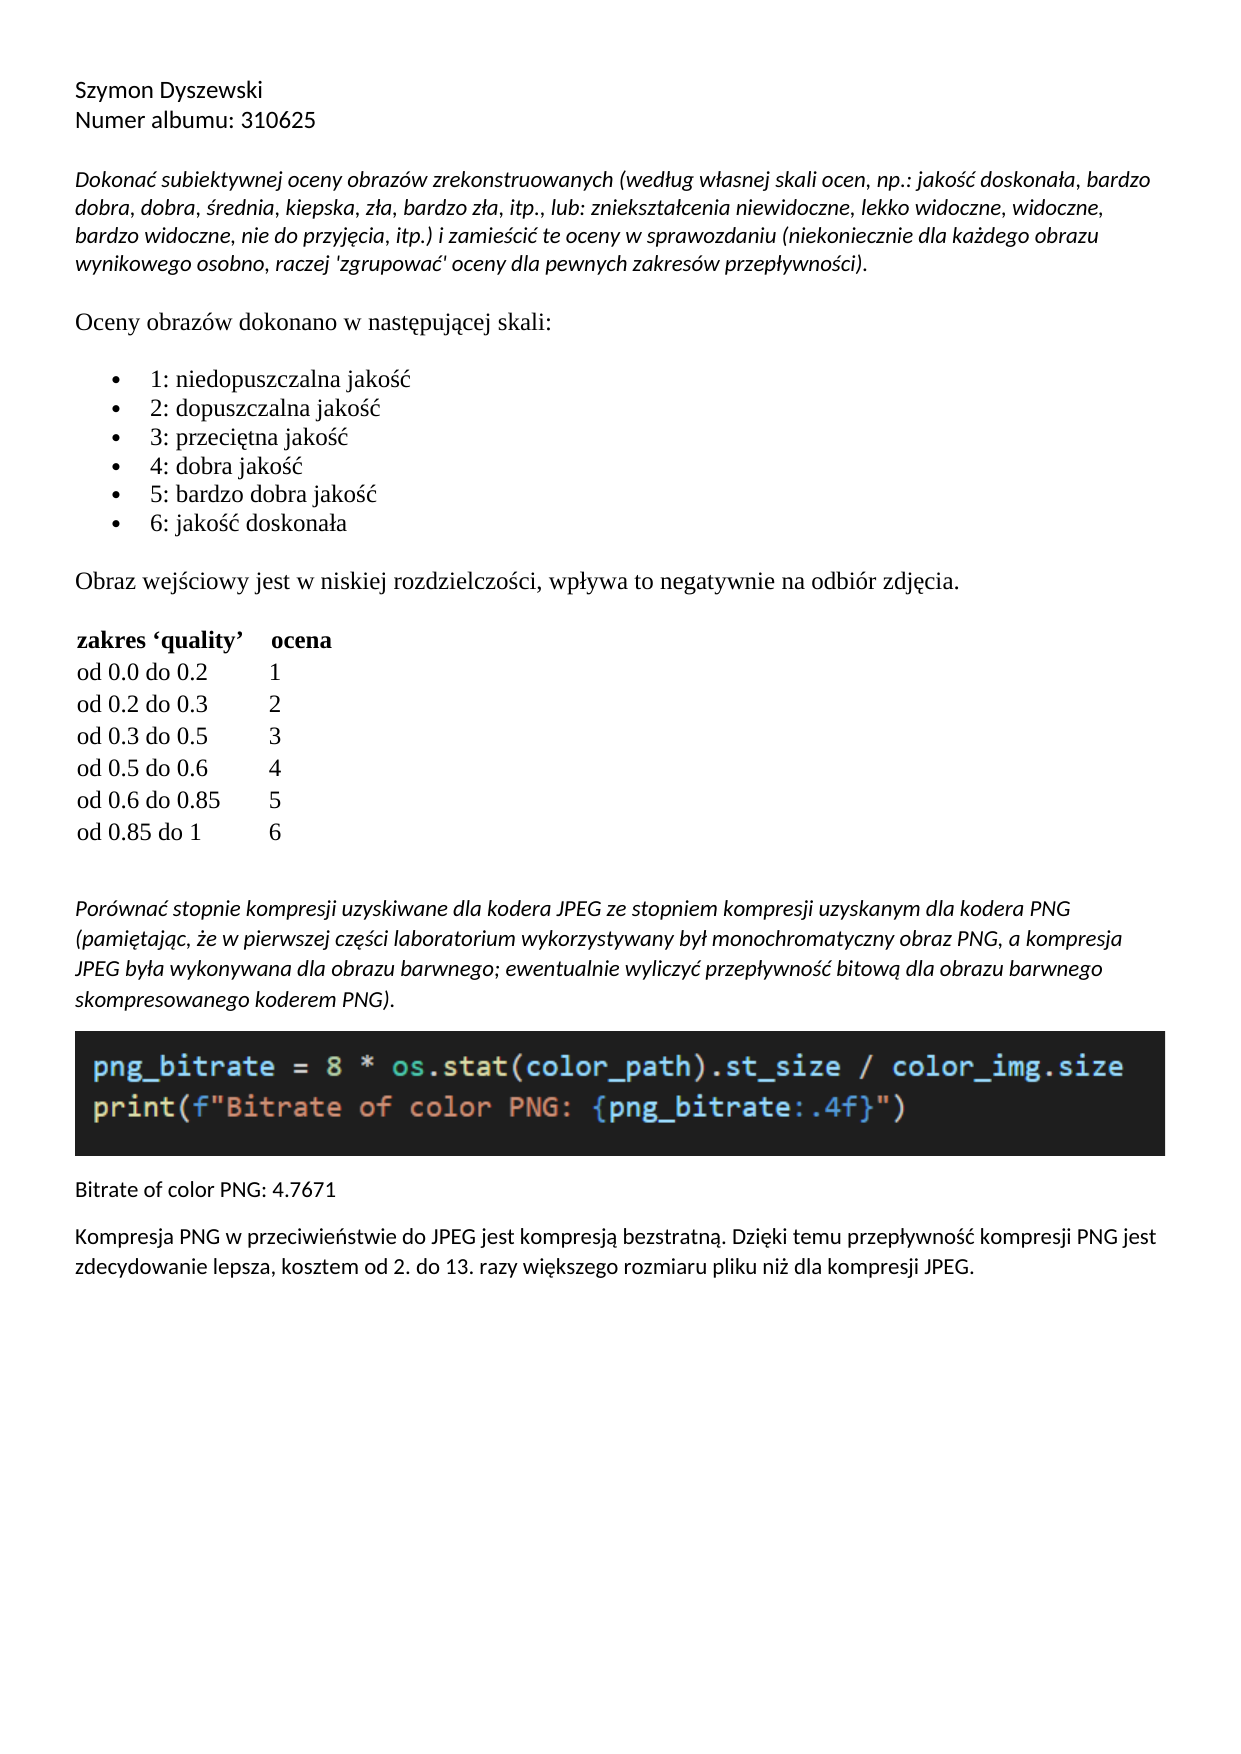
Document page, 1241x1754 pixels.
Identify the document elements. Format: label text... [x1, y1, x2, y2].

table_cell 6 [267, 815, 336, 847]
list 2: dopuszczalna jakość [112, 393, 1165, 422]
table_cell od 0.2 do 0.3 [75, 688, 267, 720]
table_cell 5 [267, 784, 336, 815]
table_cell 3 [267, 720, 336, 752]
table_cell 4 [267, 752, 336, 783]
text Dokonać subiektywnej oceny obrazów zrekonstruowanych (według własnej skali ocen, np.: jakość doskonała, bardzo dobra, dobra, średnia, kiepska, zła, bardzo zła, itp., lub: zniekształcenia niewidoczne, lekko widoczne, widoczne, bardzo widoczne, nie do przyjęcia, itp.) i zamieścić te oceny w sprawozdaniu (niekoniecznie dla każdego obrazu wynikowego osobno, raczej 'zgrupować' oceny dla pewnych zakresów przepływności). [75, 165, 1165, 277]
list 1: niedopuszczalna jakość [112, 364, 1165, 393]
table_cell od 0.0 do 0.2 [75, 656, 267, 688]
text Bitrate of color PNG: 4.7671 [75, 1175, 1165, 1203]
table_cell od 0.6 do 0.85 [75, 784, 267, 815]
text Porównać stopnie kompresji uzyskiwane dla kodera JPEG ze stopniem kompresji uzyskanym dla kodera PNG (pamiętając, że w pierwszej części laboratorium wykorzystywany był monochromatyczny obraz PNG, a kompresja JPEG była wykonywana dla obrazu barwnego; ewentualnie wyliczyć przepływność bitową dla obrazu barwnego skompresowanego koderem PNG). [75, 894, 1165, 1013]
table_header ocena [267, 624, 336, 656]
text Oceny obrazów dokonano w następującej skali: [75, 307, 1165, 335]
text Obraz wejściowy jest w niskiej rozdzielczości, wpływa to negatywnie na odbiór zdjęcia. [75, 566, 1165, 595]
list 5: bardzo dobra jakość [112, 479, 1165, 508]
table_cell 1 [267, 656, 336, 688]
list 4: dobra jakość [112, 451, 1165, 479]
table_header zakres ‘quality’ [75, 624, 267, 656]
picture [75, 1031, 1166, 1156]
table_cell od 0.5 do 0.6 [75, 752, 267, 783]
list 6: jakość doskonała [112, 508, 1165, 537]
list 3: przeciętna jakość [112, 422, 1165, 451]
table_cell od 0.3 do 0.5 [75, 720, 267, 752]
table_cell 2 [267, 688, 336, 720]
table_cell od 0.85 do 1 [75, 815, 267, 847]
text Kompresja PNG w przeciwieństwie do JPEG jest kompresją bezstratną. Dzięki temu przepływność kompresji PNG jest zdecydowanie lepsza, kosztem od 2. do 13. razy większego rozmiaru pliku niż dla kompresji JPEG. [75, 1222, 1165, 1280]
